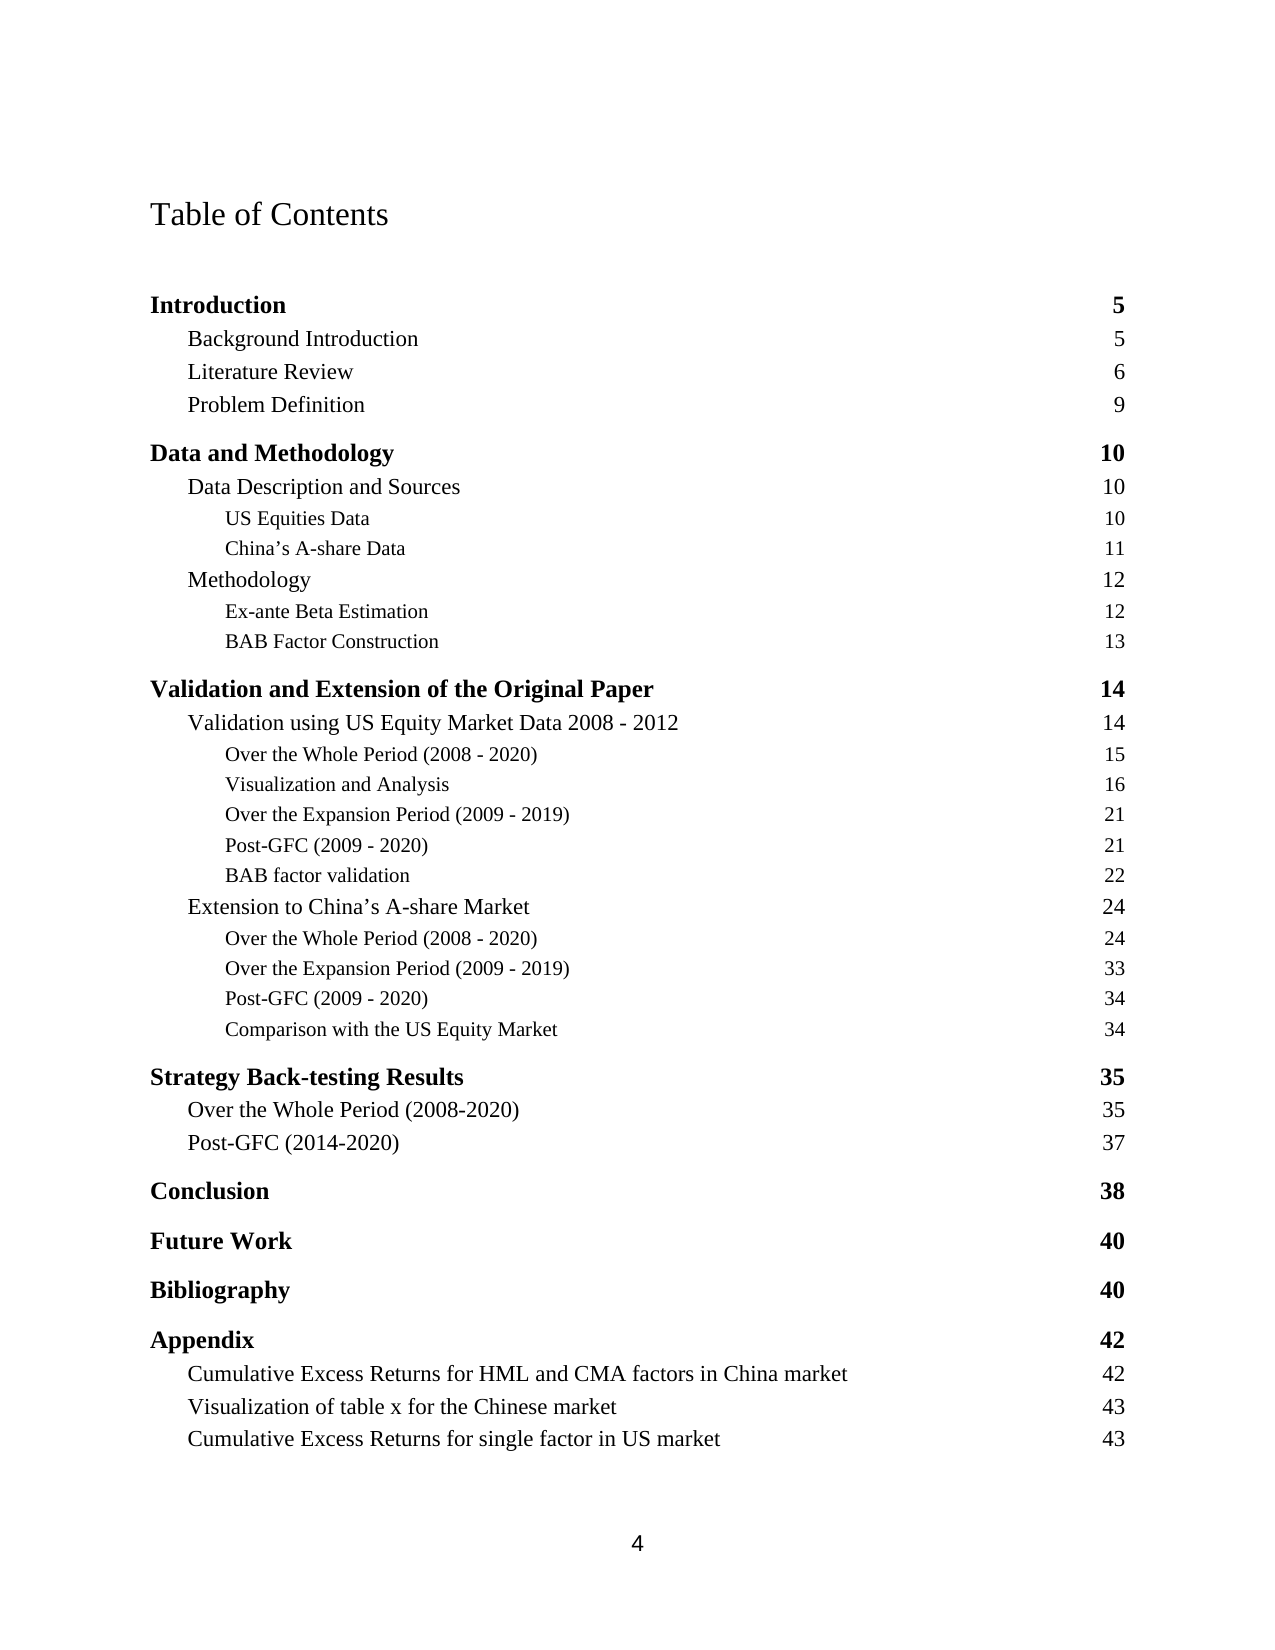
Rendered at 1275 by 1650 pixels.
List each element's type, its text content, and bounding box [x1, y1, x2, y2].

text Table of Contents [150, 194, 1125, 232]
